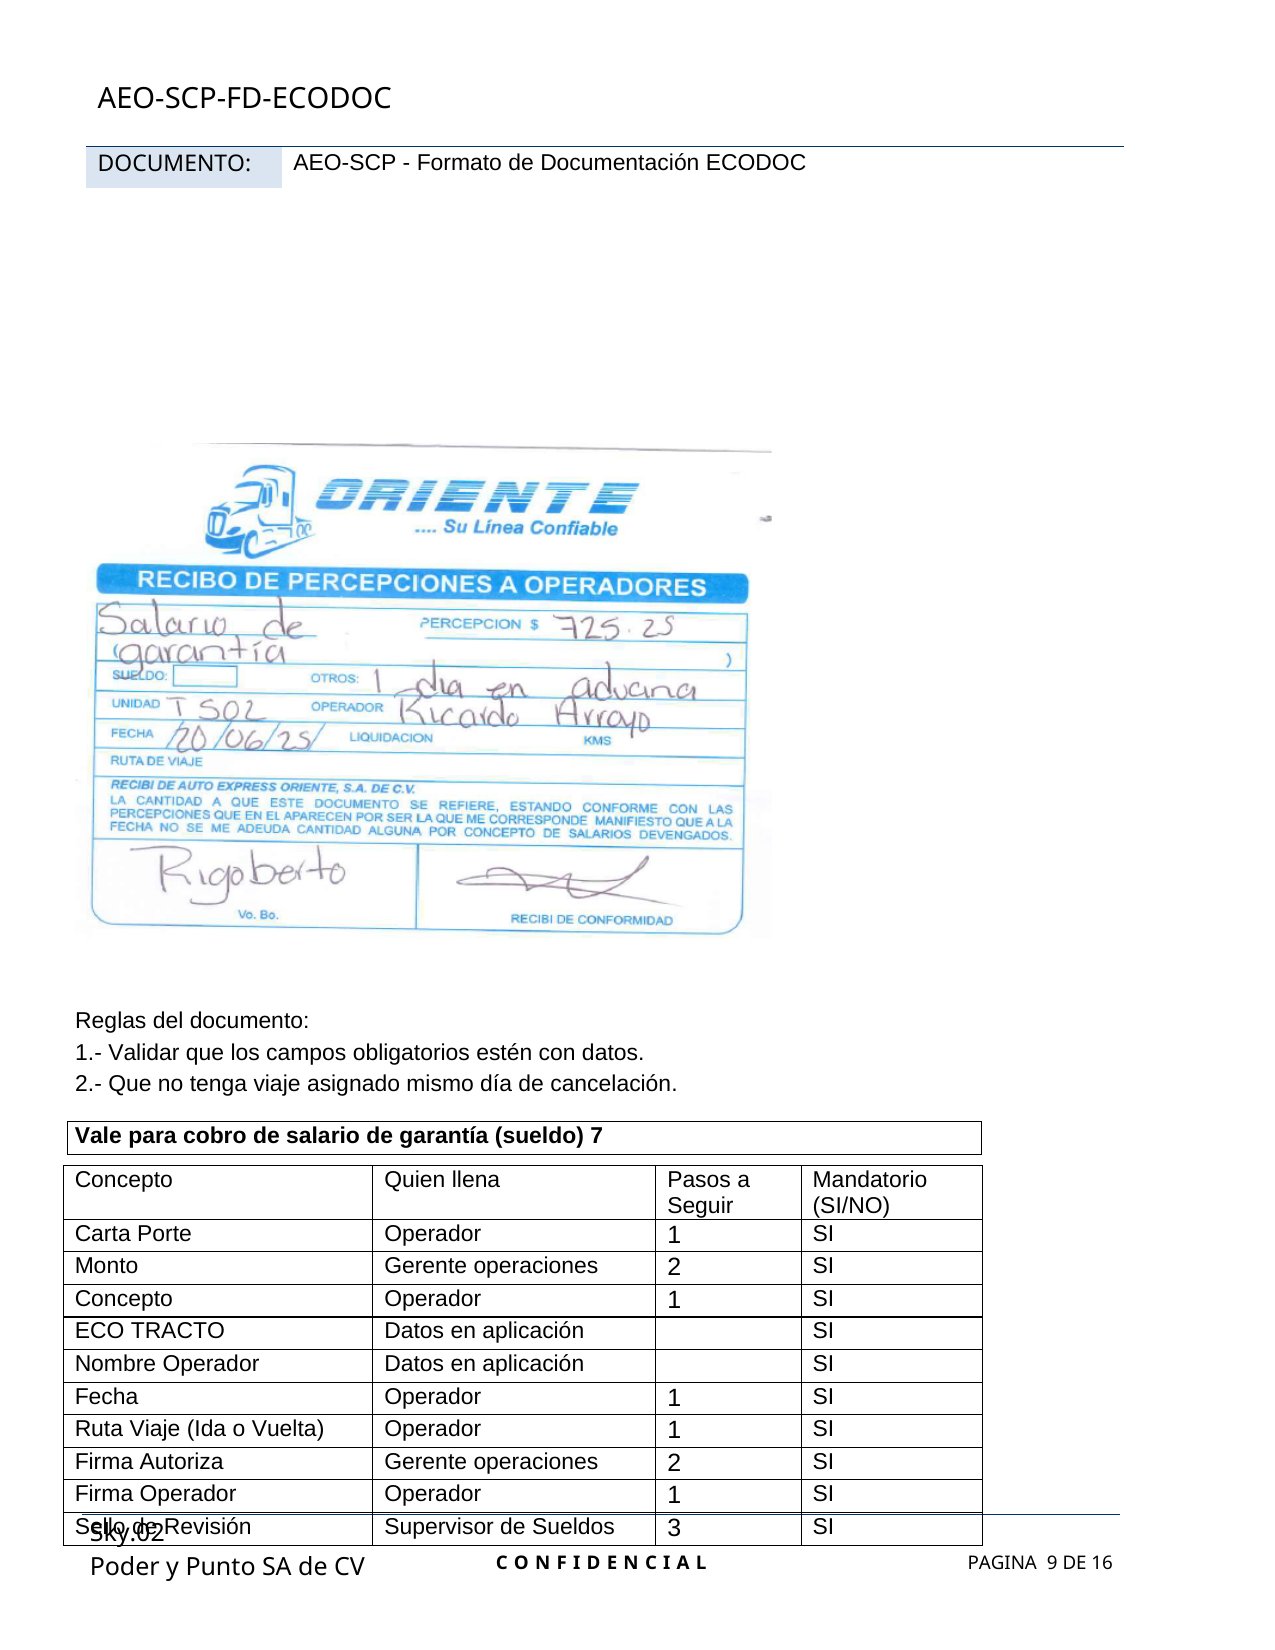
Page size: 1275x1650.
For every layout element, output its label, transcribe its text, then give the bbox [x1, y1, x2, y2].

table_cell Fecha [64, 1383, 372, 1414]
table_cell Firma Operador [64, 1480, 372, 1512]
text Reglas del documento: [75, 1007, 1200, 1033]
picture [75, 443, 772, 939]
table_cell Gerente operaciones [373, 1448, 655, 1479]
table_cell 1 [656, 1220, 801, 1251]
table_cell Ruta Viaje (Ida o Vuelta) [64, 1415, 372, 1447]
table_cell Monto [64, 1252, 372, 1284]
text 2.- Que no tenga viaje asignado mismo día de cancelación. [75, 1070, 1200, 1096]
table_cell SI [802, 1220, 982, 1251]
table_cell 2 [656, 1252, 801, 1284]
table_header Pasos a Seguir [656, 1166, 801, 1218]
table_cell SI [802, 1383, 982, 1414]
table_cell SI [802, 1415, 982, 1447]
table_cell Datos en aplicación [373, 1350, 655, 1382]
table_header Mandatorio (SI/NO) [802, 1166, 982, 1218]
table_cell SI [802, 1350, 982, 1382]
table_cell 1 [656, 1285, 801, 1316]
table_cell 2 [656, 1448, 801, 1479]
table_cell Operador [373, 1383, 655, 1414]
table_cell SI [802, 1448, 982, 1479]
table_cell SI [802, 1480, 982, 1512]
text 1.- Validar que los campos obligatorios estén con datos. [75, 1038, 1200, 1065]
table_cell 1 [656, 1383, 801, 1414]
table_cell Operador [373, 1415, 655, 1447]
table_cell SI [802, 1318, 982, 1349]
table_cell Operador [373, 1285, 655, 1316]
table_cell Firma Autoriza [64, 1448, 372, 1479]
table_header Vale para cobro de salario de garantía (sueldo) 7 [68, 1122, 981, 1154]
table_cell SI [802, 1252, 982, 1284]
table_cell [656, 1318, 801, 1349]
table_cell Supervisor de Sueldos [373, 1513, 655, 1544]
table_cell Gerente operaciones [373, 1252, 655, 1284]
table_cell ECO TRACTO [64, 1318, 372, 1349]
table_cell Sello de Revisión [64, 1513, 372, 1544]
table_header Concepto [64, 1166, 372, 1218]
table_cell Datos en aplicación [373, 1318, 655, 1349]
table_cell Concepto [64, 1285, 372, 1316]
table_cell Operador [373, 1480, 655, 1512]
table_cell Carta Porte [64, 1220, 372, 1251]
table_cell Operador [373, 1220, 655, 1251]
table_cell Nombre Operador [64, 1350, 372, 1382]
table_cell 1 [656, 1480, 801, 1512]
table_header Quien llena [373, 1166, 655, 1218]
table_cell SI [802, 1513, 982, 1544]
table_cell 1 [656, 1415, 801, 1447]
table_cell [656, 1350, 801, 1382]
table_cell 3 [656, 1513, 801, 1544]
table_cell SI [802, 1285, 982, 1316]
